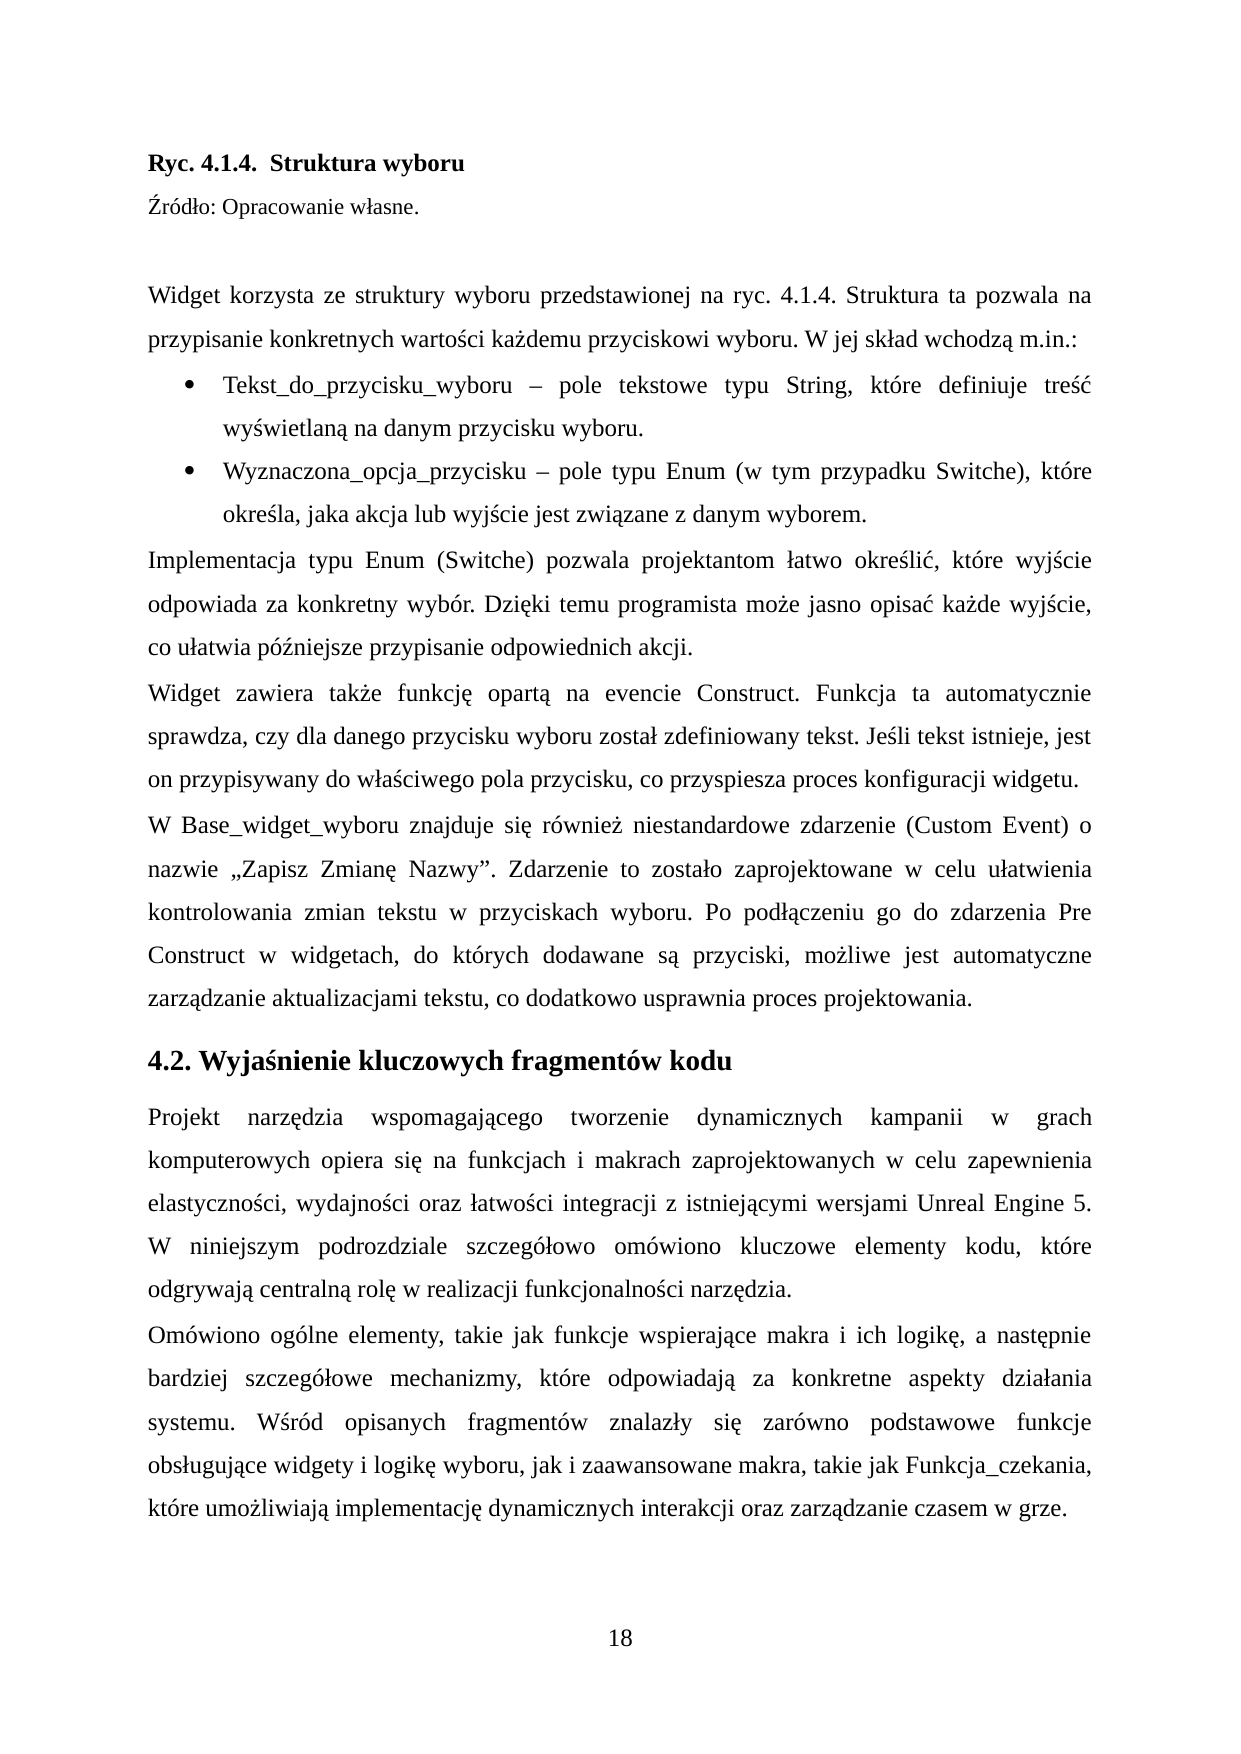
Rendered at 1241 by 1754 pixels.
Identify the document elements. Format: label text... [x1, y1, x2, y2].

text Widget zawiera także funkcję opartą na evencie Construct. Funkcja ta automatycznie sprawdza, czy dla danego przycisku wyboru został zdefiniowany tekst. Jeśli tekst istnieje, jest on przypisywany do właściwego pola przycisku, co przyspiesza proces konfiguracji widgetu. [148, 678, 1093, 793]
list Tekst_do_przycisku_wyboru – pole tekstowe typu String, które definiuje treść wyświetlaną na danym przycisku wyboru. [185, 370, 1093, 442]
text Implementacja typu Enum (Switche) pozwala projektantom łatwo określić, które wyjście odpowiada za konkretny wybór. Dzięki temu programista może jasno opisać każde wyjście, co ułatwia późniejsze przypisanie odpowiednich akcji. [148, 546, 1093, 661]
list Wyznaczona_opcja_przycisku – pole typu Enum (w tym przypadku Switche), które określa, jaka akcja lub wyjście jest związane z danym wyborem. [185, 456, 1093, 528]
text Projekt narzędzia wspomagającego tworzenie dynamicznych kampanii w grach komputerowych opiera się na funkcjach i makrach zaprojektowanych w celu zapewnienia elastyczności, wydajności oraz łatwości integracji z istniejącymi wersjami Unreal Engine 5. W niniejszym podrozdziale szczegółowo omówiono kluczowe elementy kodu, które odgrywają centralną rolę w realizacji funkcjonalności narzędzia. [148, 1102, 1093, 1303]
text Omówiono ogólne elementy, takie jak funkcje wspierające makra i ich logikę, a następnie bardziej szczegółowe mechanizmy, które odpowiadają za konkretne aspekty działania systemu. Wśród opisanych fragmentów znalazły się zarówno podstawowe funkcje obsługujące widgety i logikę wyboru, jak i zaawansowane makra, takie jak Funkcja_czekania, które umożliwiają implementację dynamicznych interakcji oraz zarządzanie czasem w grze. [148, 1320, 1093, 1522]
subtitle 4.2. Wyjaśnienie kluczowych fragmentów kodu [148, 1043, 1093, 1076]
text Ryc. 4.1.4. Struktura wyboru [148, 148, 1093, 176]
text Widget korzysta ze struktury wyboru przedstawionej na ryc. 4.1.4. Struktura ta pozwala na przypisanie konkretnych wartości każdemu przyciskowi wyboru. W jej skład wchodzą m.in.: [148, 281, 1093, 352]
text Źródło: Opracowanie własne. [148, 193, 1093, 219]
text W Base_widget_wyboru znajduje się również niestandardowe zdarzenie (Custom Event) o nazwie „Zapisz Zmianę Nazwy”. Zdarzenie to zostało zaprojektowane w celu ułatwienia kontrolowania zmian tekstu w przyciskach wyboru. Po podłączeniu go do zdarzenia Pre Construct w widgetach, do których dodawane są przyciski, możliwe jest automatyczne zarządzanie aktualizacjami tekstu, co dodatkowo usprawnia proces projektowania. [148, 811, 1093, 1012]
